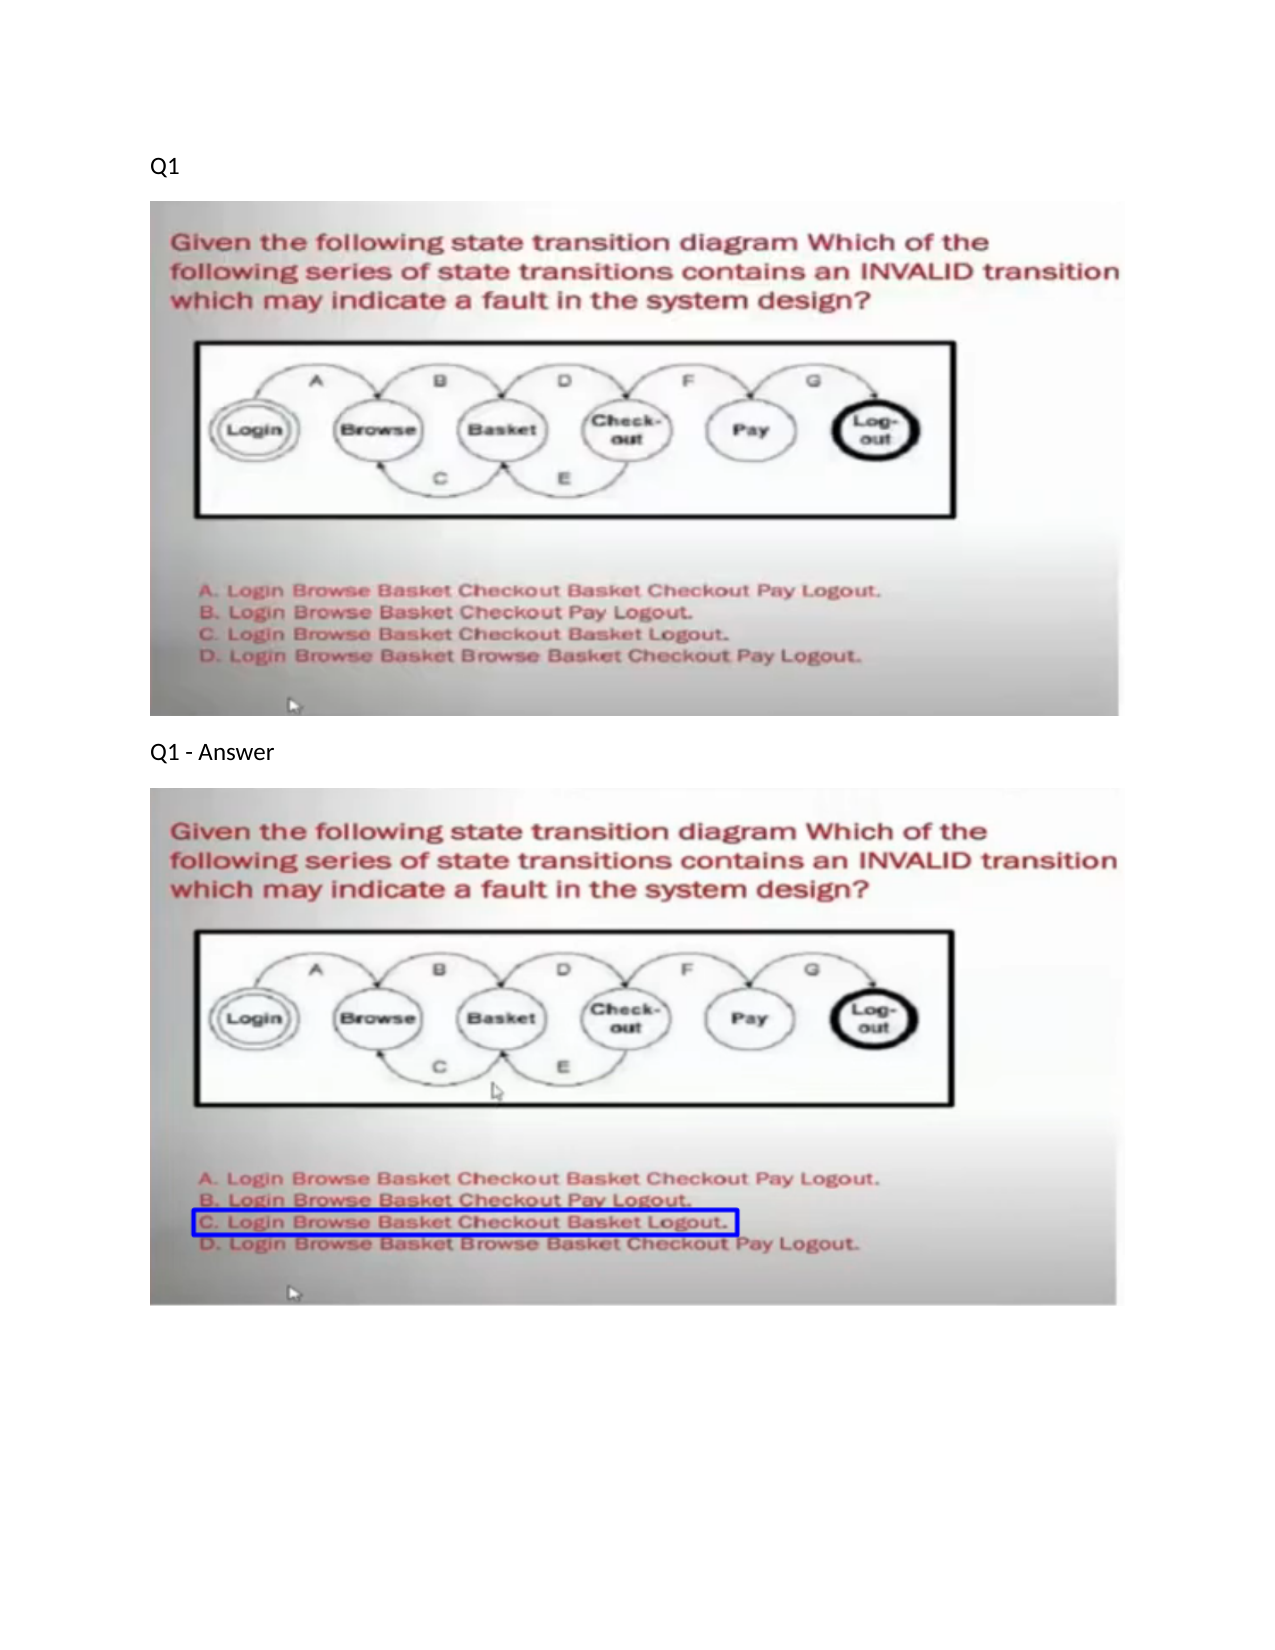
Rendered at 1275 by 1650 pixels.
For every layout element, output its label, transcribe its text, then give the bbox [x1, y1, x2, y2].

picture [150, 201, 1125, 716]
text Q1 - Answer [150, 736, 1125, 767]
text Q1 [150, 150, 1125, 181]
picture [150, 788, 1125, 1306]
